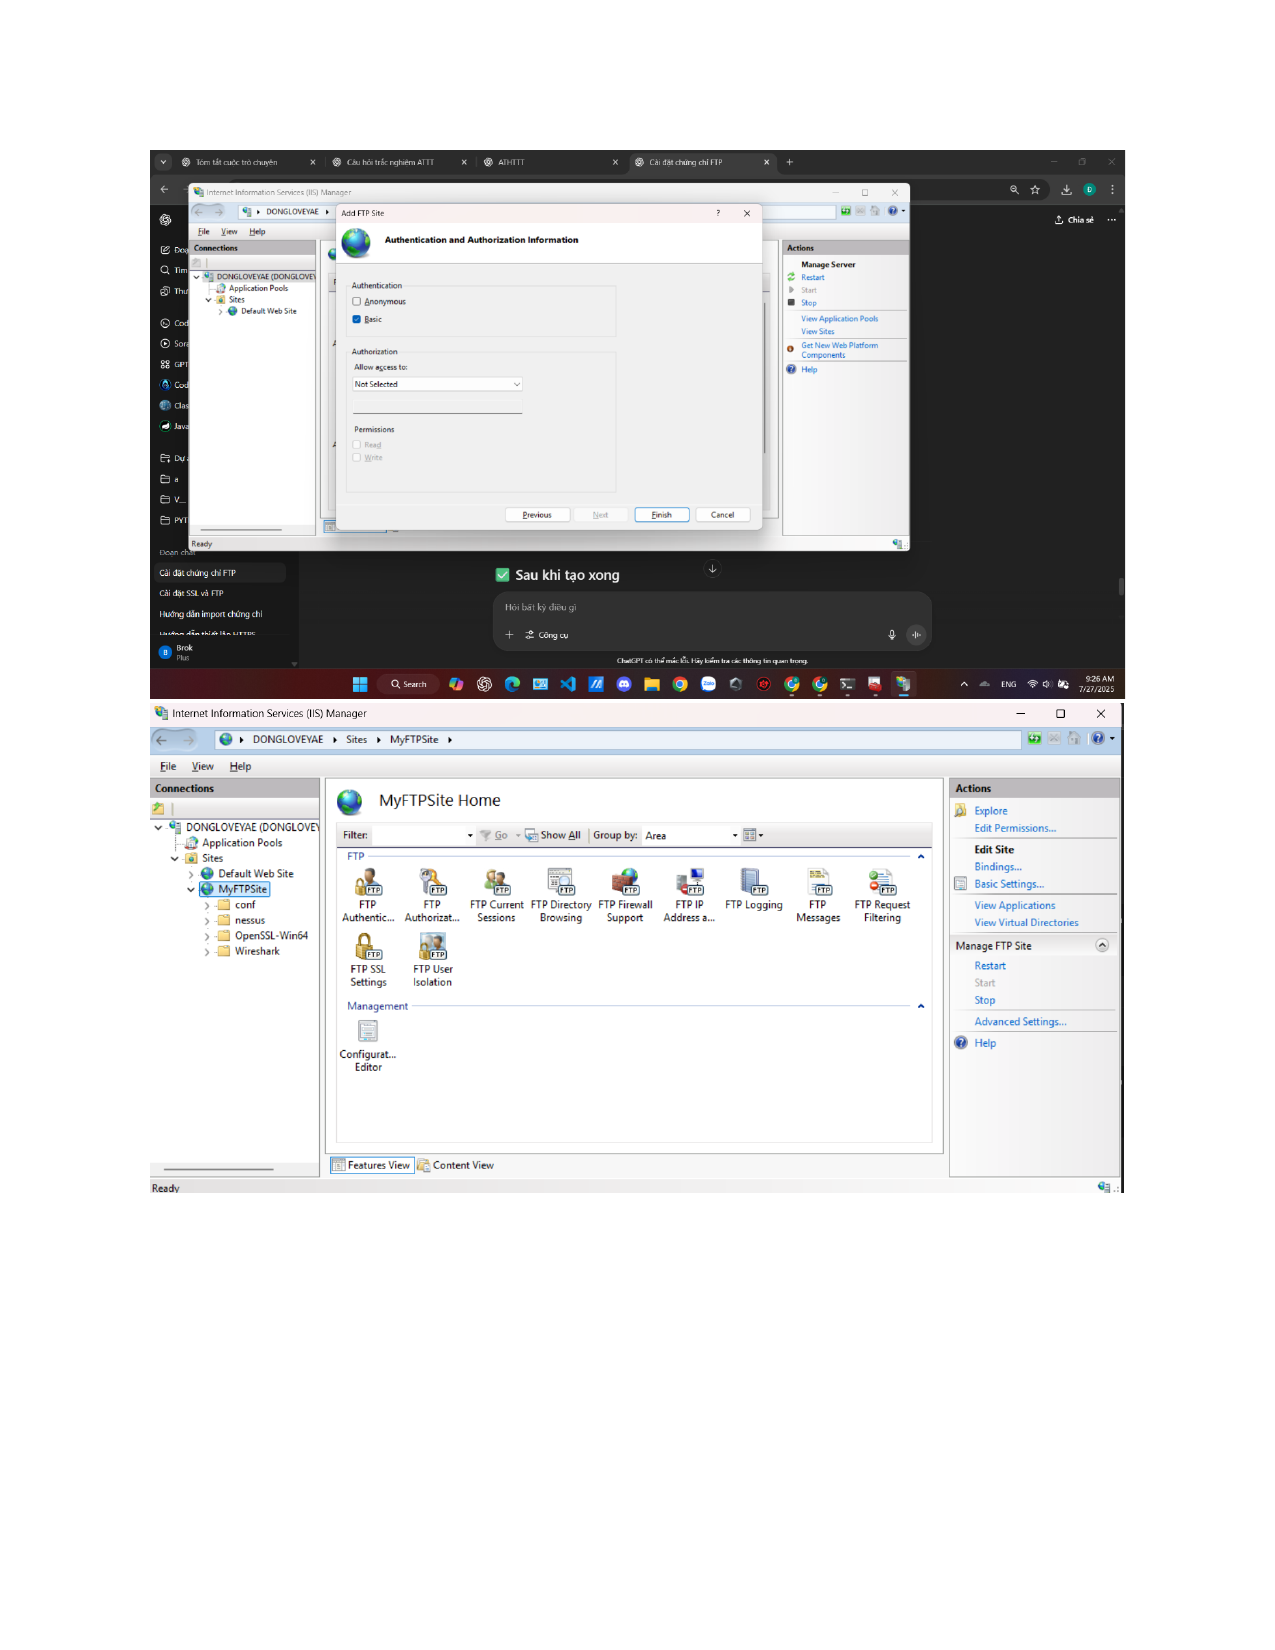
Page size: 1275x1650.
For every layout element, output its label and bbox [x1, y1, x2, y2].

picture [150, 150, 1125, 699]
picture [150, 703, 1124, 1193]
